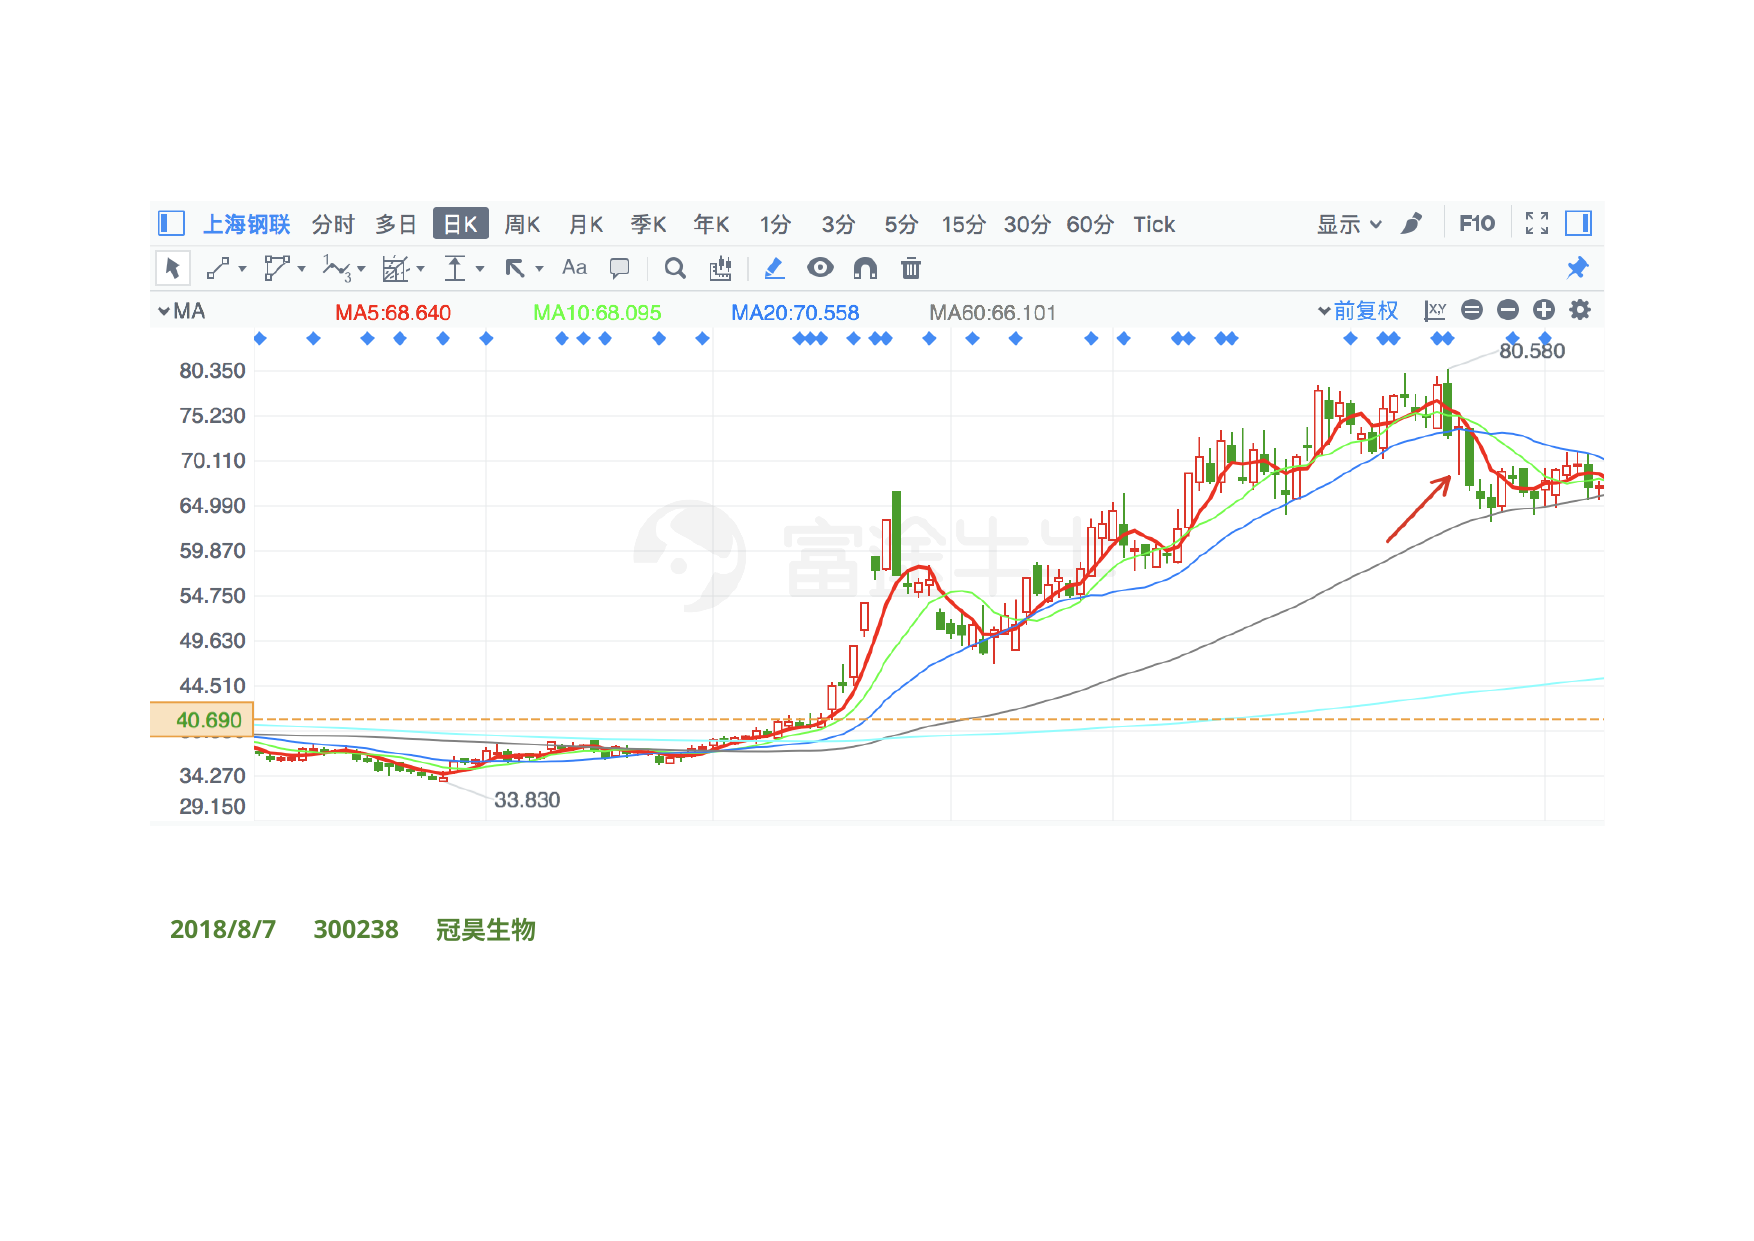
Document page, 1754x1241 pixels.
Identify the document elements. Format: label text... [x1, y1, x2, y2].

table_header 300238 [288, 906, 425, 951]
table_header 2018/8/7 [150, 906, 287, 951]
picture [150, 201, 1605, 826]
table_header 冠昊生物 [425, 906, 560, 951]
